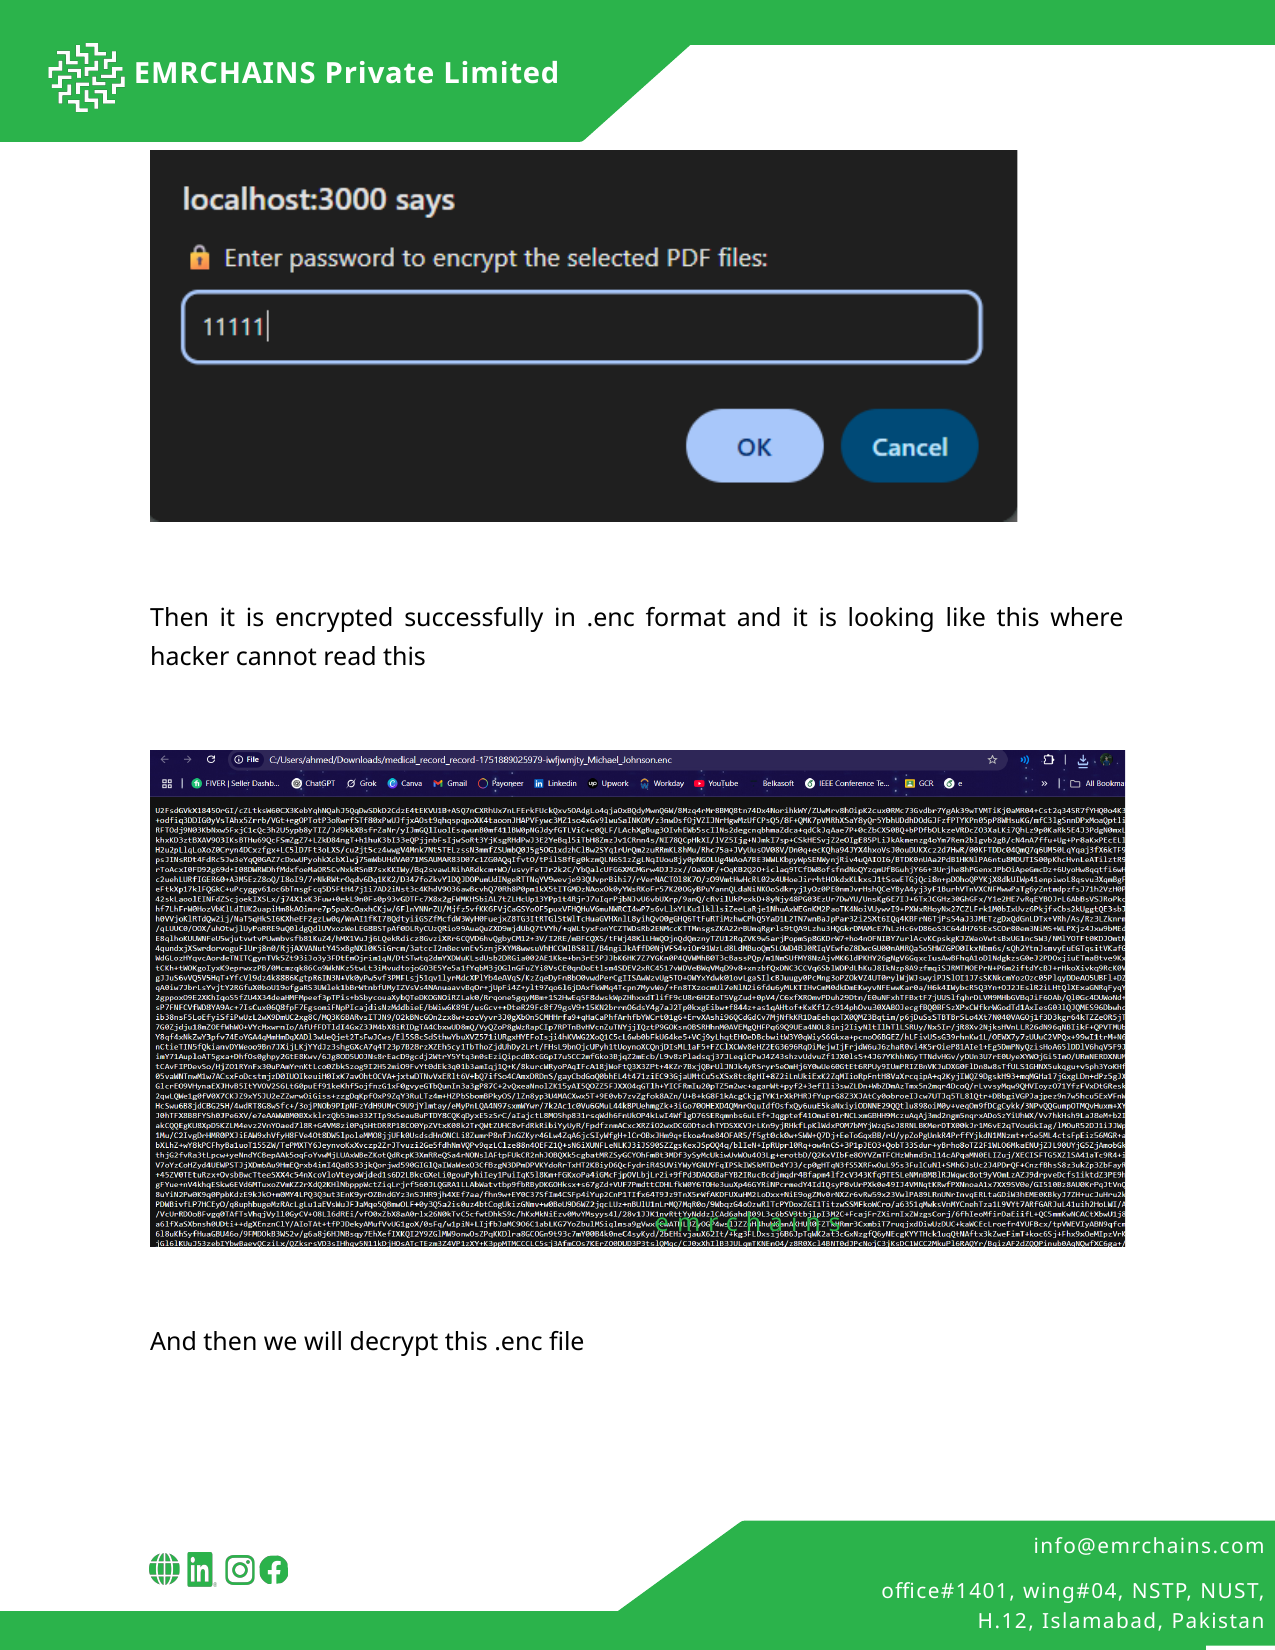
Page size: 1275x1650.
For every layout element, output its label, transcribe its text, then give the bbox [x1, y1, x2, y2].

picture [259, 1555, 289, 1585]
picture [225, 1555, 255, 1585]
text And then we will decrypt this .enc file [150, 1324, 1125, 1358]
picture [150, 750, 1125, 1247]
text Then it is encrypted successfully in .enc format and it is looking like this where hacker cannot read this [150, 599, 1125, 673]
picture [150, 150, 1018, 522]
picture [149, 1553, 180, 1585]
picture [48, 39, 125, 116]
picture [187, 1552, 217, 1587]
